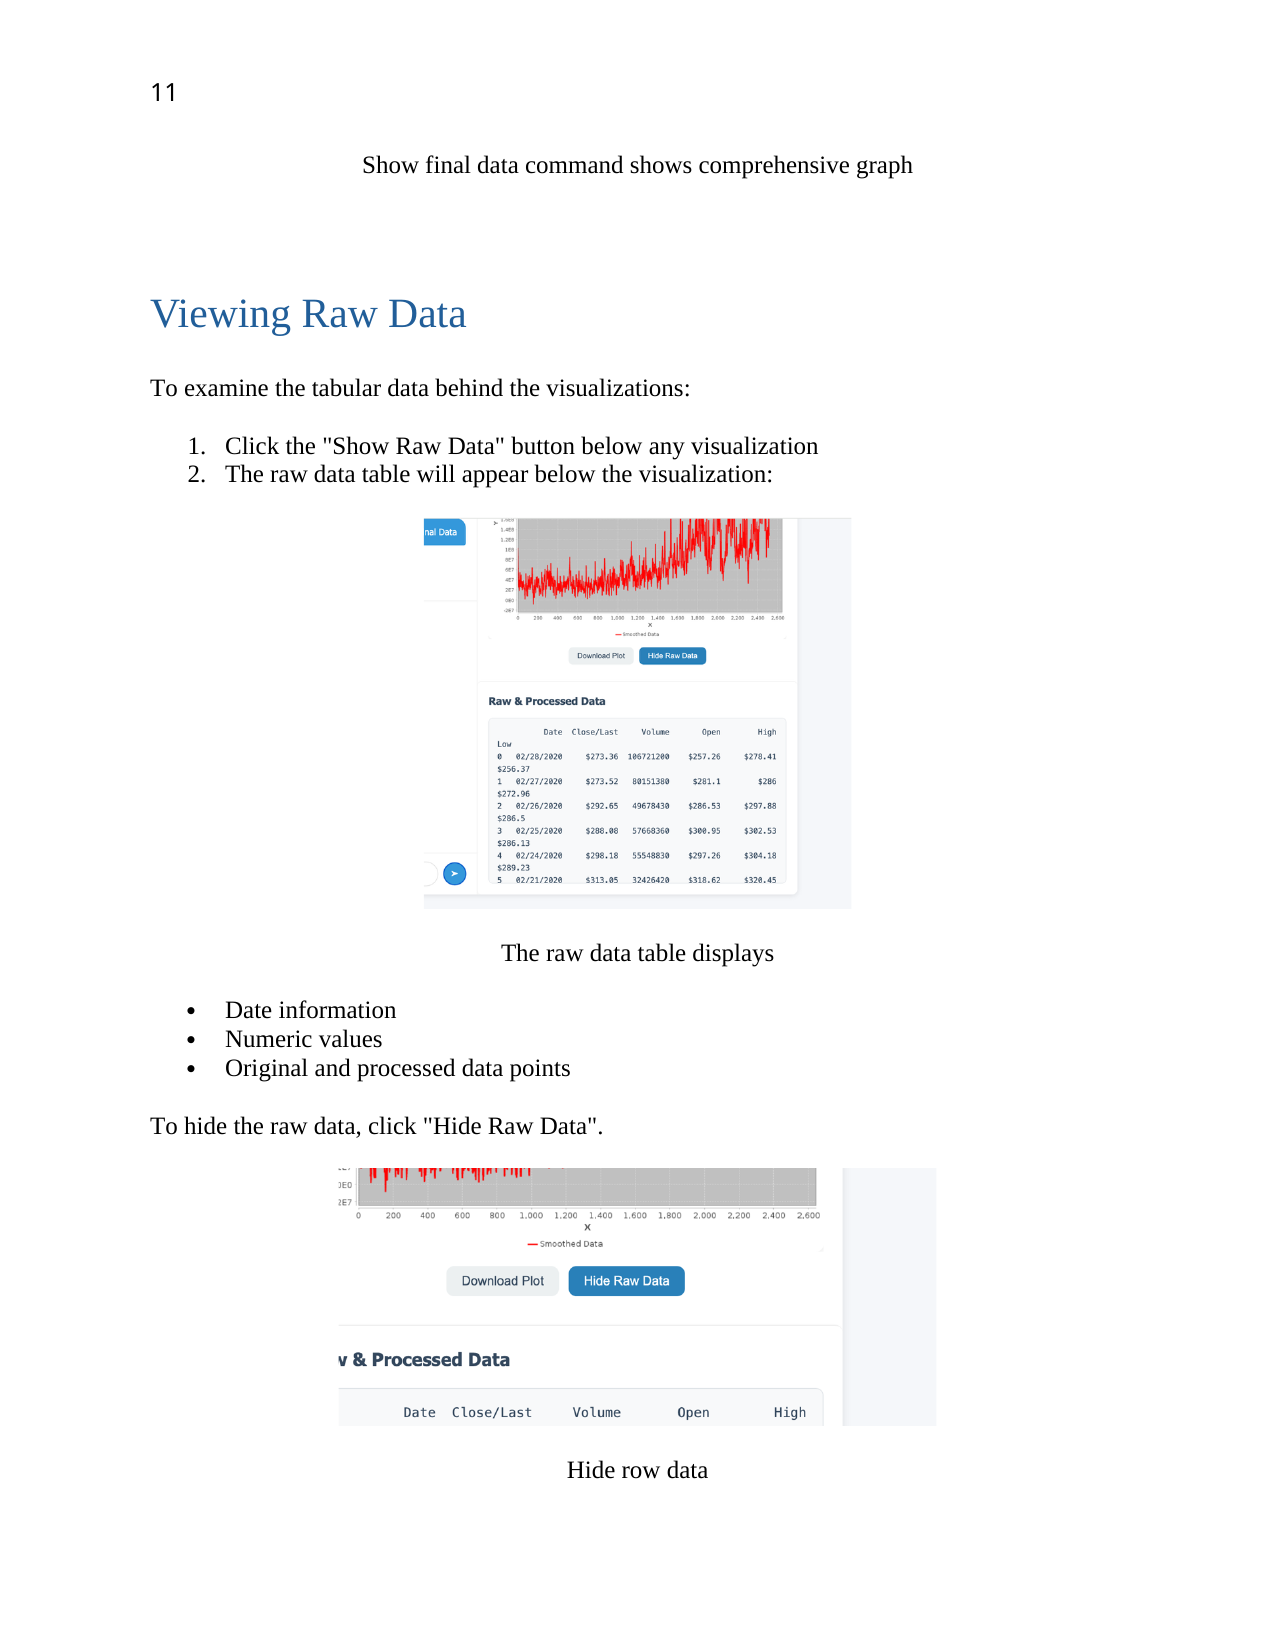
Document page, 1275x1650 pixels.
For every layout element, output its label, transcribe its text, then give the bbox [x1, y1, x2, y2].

subtitle Viewing Raw Data [150, 288, 1125, 336]
text To hide the raw data, click "Hide Raw Data". [150, 1111, 1125, 1140]
text The raw data table displays [150, 938, 1125, 966]
list Date information [187, 996, 1125, 1024]
list Click the "Show Raw Data" button below any visualization [187, 431, 1125, 459]
text Show final data command shows comprehensive graph [150, 150, 1125, 179]
text Hide row data [150, 1455, 1125, 1484]
list The raw data table will appear below the visualization: [187, 459, 1125, 488]
list Numeric values [187, 1024, 1125, 1053]
list Original and processed data points [187, 1053, 1125, 1082]
text To examine the tabular data behind the visualizations: [150, 373, 1125, 402]
picture [338, 1168, 937, 1426]
picture [423, 517, 852, 909]
